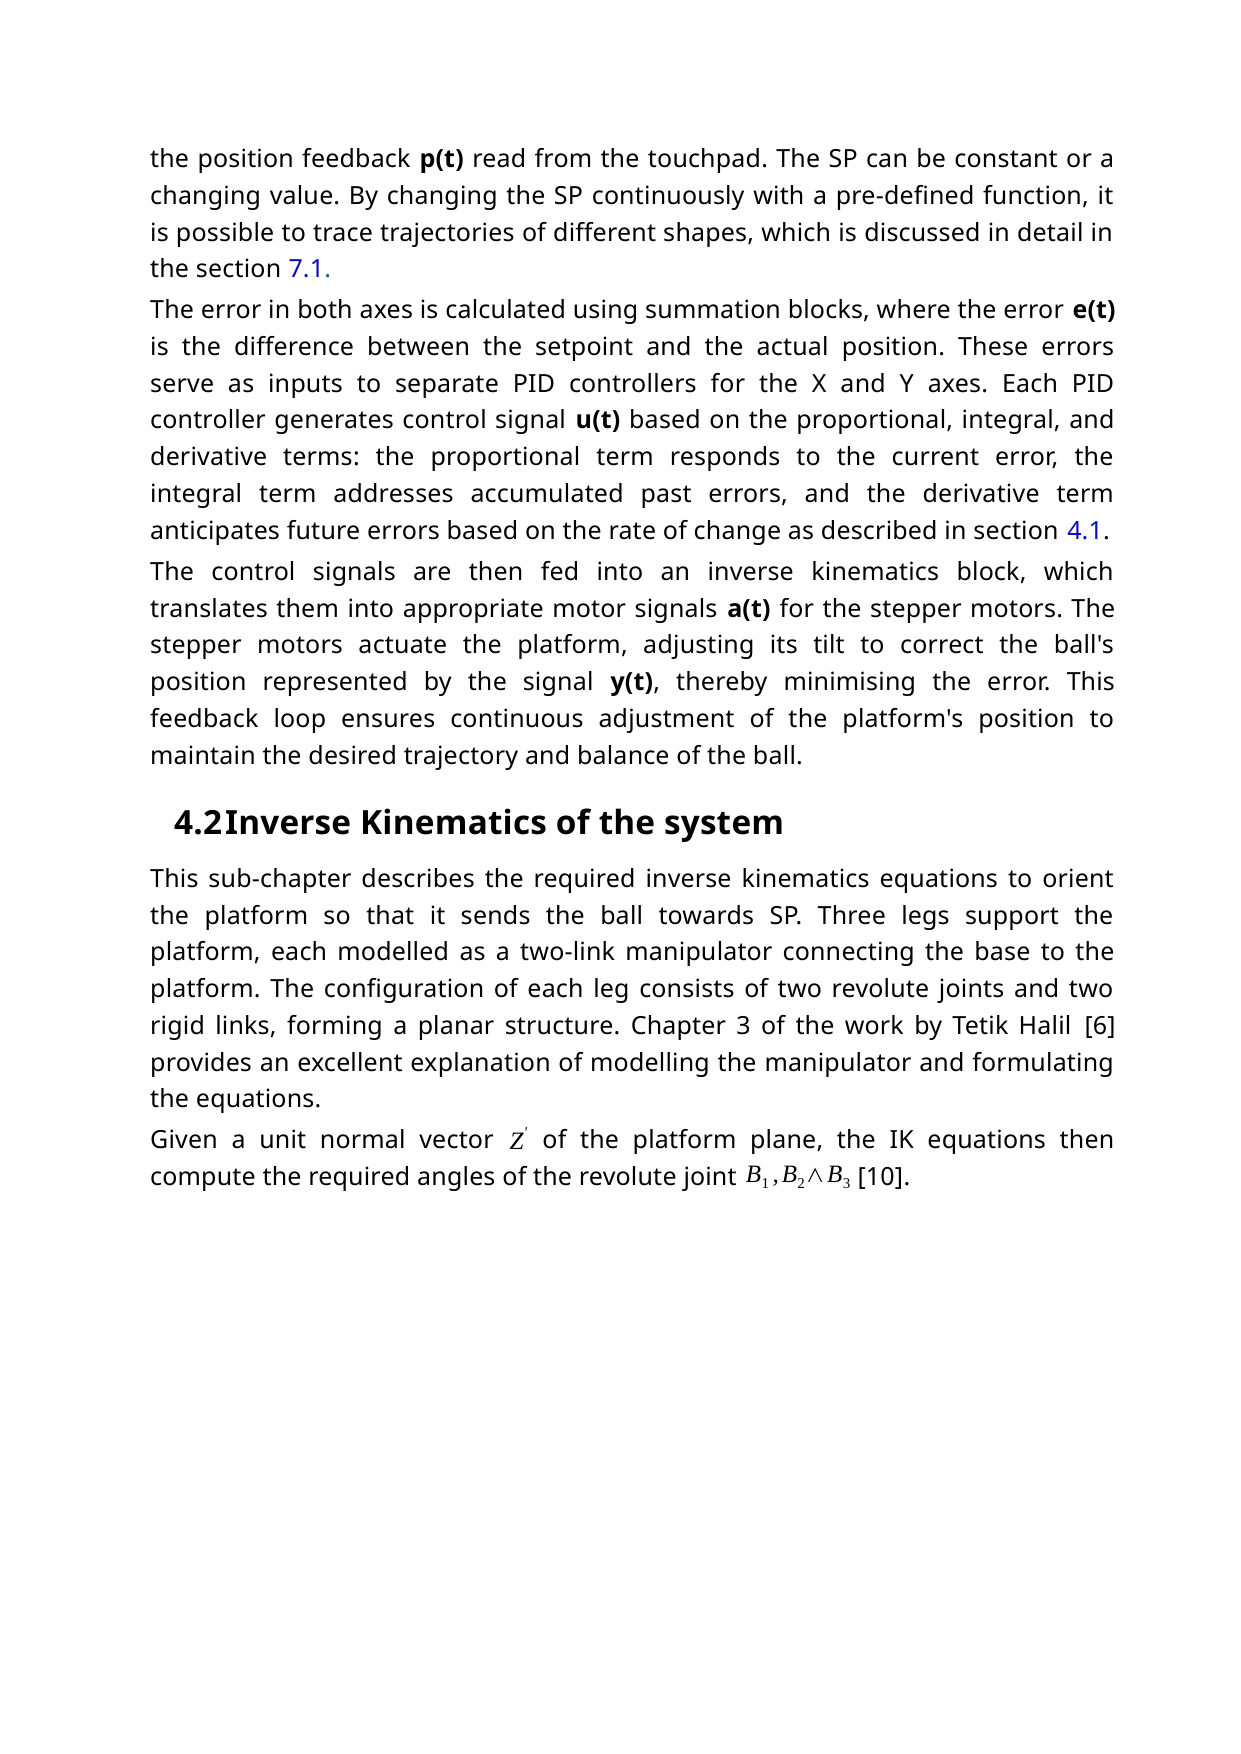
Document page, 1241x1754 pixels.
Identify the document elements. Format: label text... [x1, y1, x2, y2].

subtitle Inverse Kinematics of the system [174, 799, 1116, 844]
text Given a unit normal vector of the platform plane, the IK equations then compute the required angles of the revolute joint . [150, 1122, 1116, 1193]
text This sub-chapter describes the required inverse kinematics equations to orient the platform so that it sends the ball towards SP. Three legs support the platform, each modelled as a two-link manipulator connecting the base to the platform. The configuration of each leg consists of two revolute joints and two rigid links, forming a planar structure. Chapter 3 of the work by Tetik Halil provides an excellent explanation of modelling the manipulator and formulating the equations. [150, 861, 1116, 1115]
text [150, 141, 1116, 285]
text The control signals are then fed into an inverse kinematics block, which translates them into appropriate motor signals a(t) for the stepper motors. The stepper motors actuate the platform, adjusting its tilt to correct the ball's position represented by the signal y(t), thereby minimising the error. This feedback loop ensures continuous adjustment of the platform's position to maintain the desired trajectory and balance of the ball. [150, 553, 1116, 771]
text The error in both axes is calculated using summation blocks, where the error e(t) is the difference between the setpoint and the actual position. These errors serve as inputs to separate PID controllers for the X and Y axes. Each PID controller generates control signal u(t) based on the proportional, integral, and derivative terms: the proportional term responds to the current error, the integral term addresses accumulated past errors, and the derivative term anticipates future errors based on the rate of change as described in section 4.1. [150, 292, 1116, 547]
